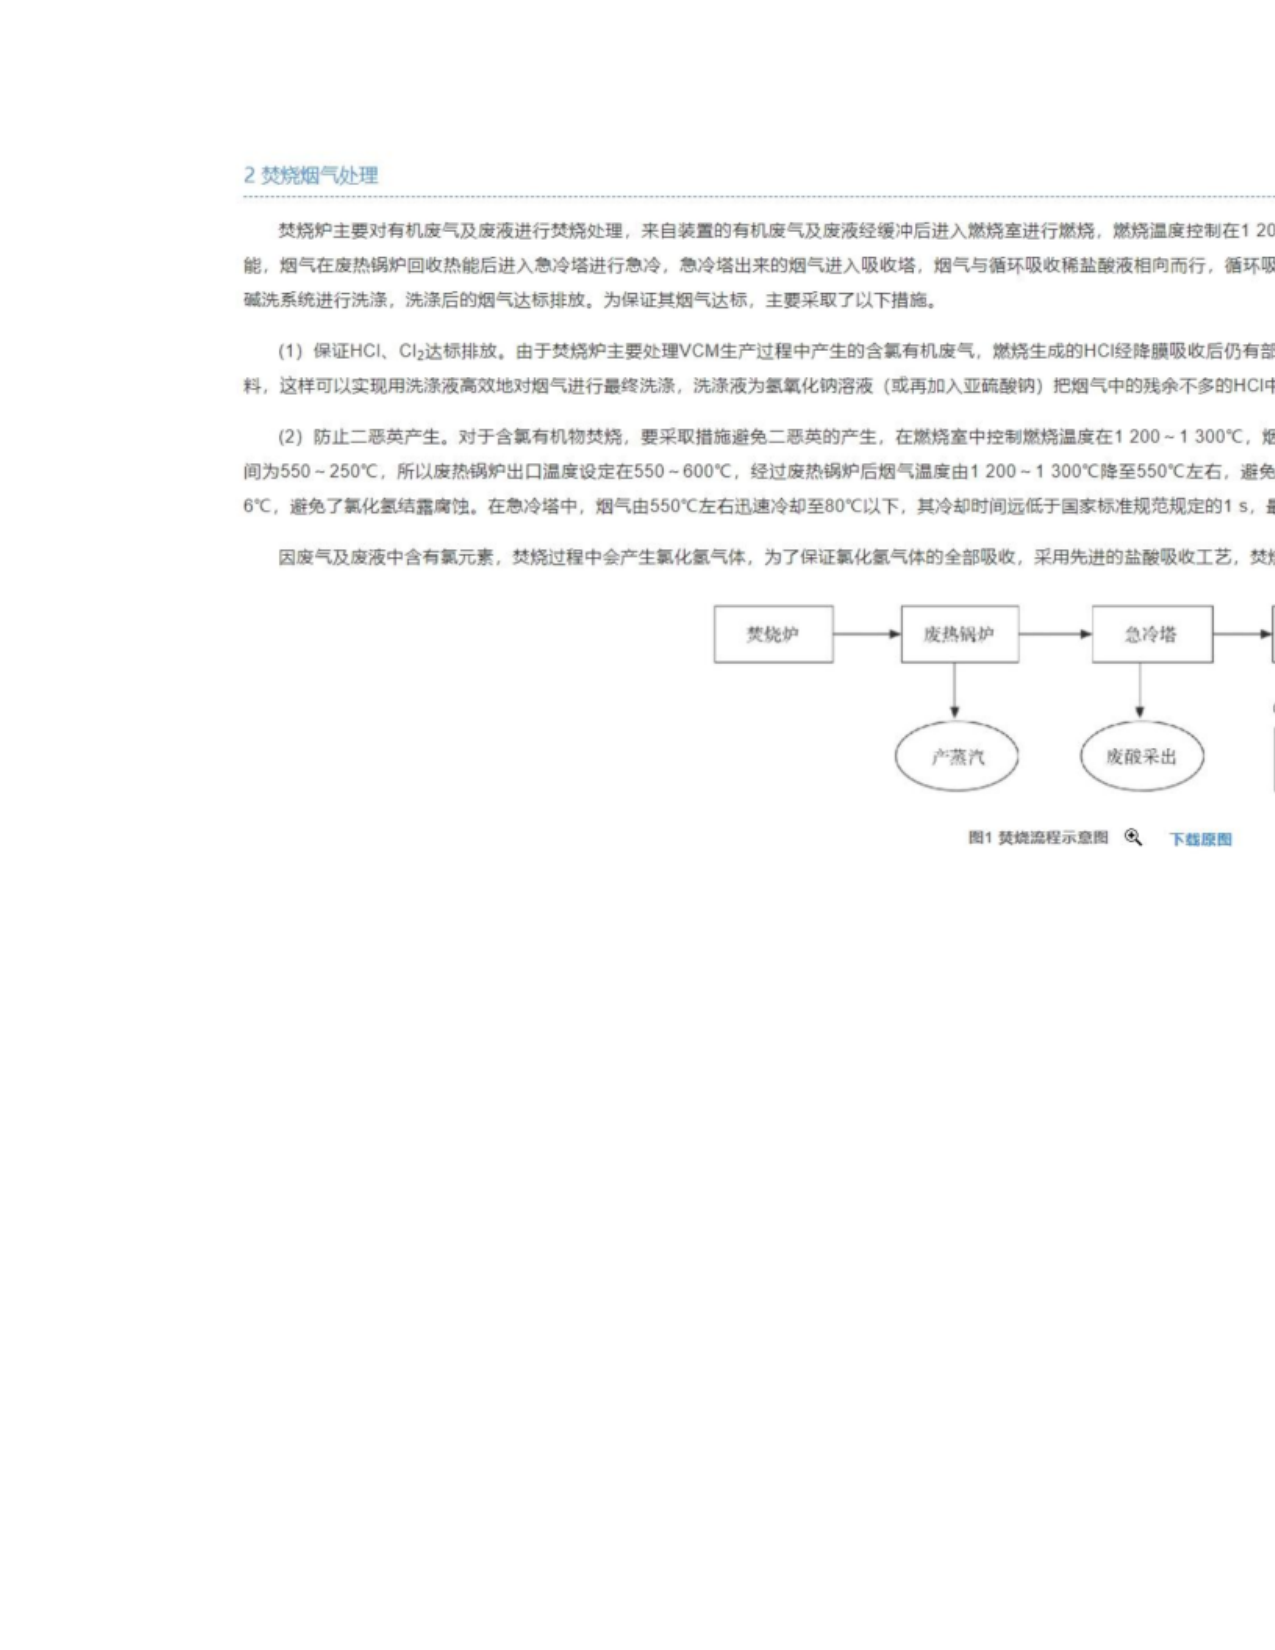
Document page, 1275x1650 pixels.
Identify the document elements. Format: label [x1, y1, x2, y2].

picture [231, 150, 1275, 855]
